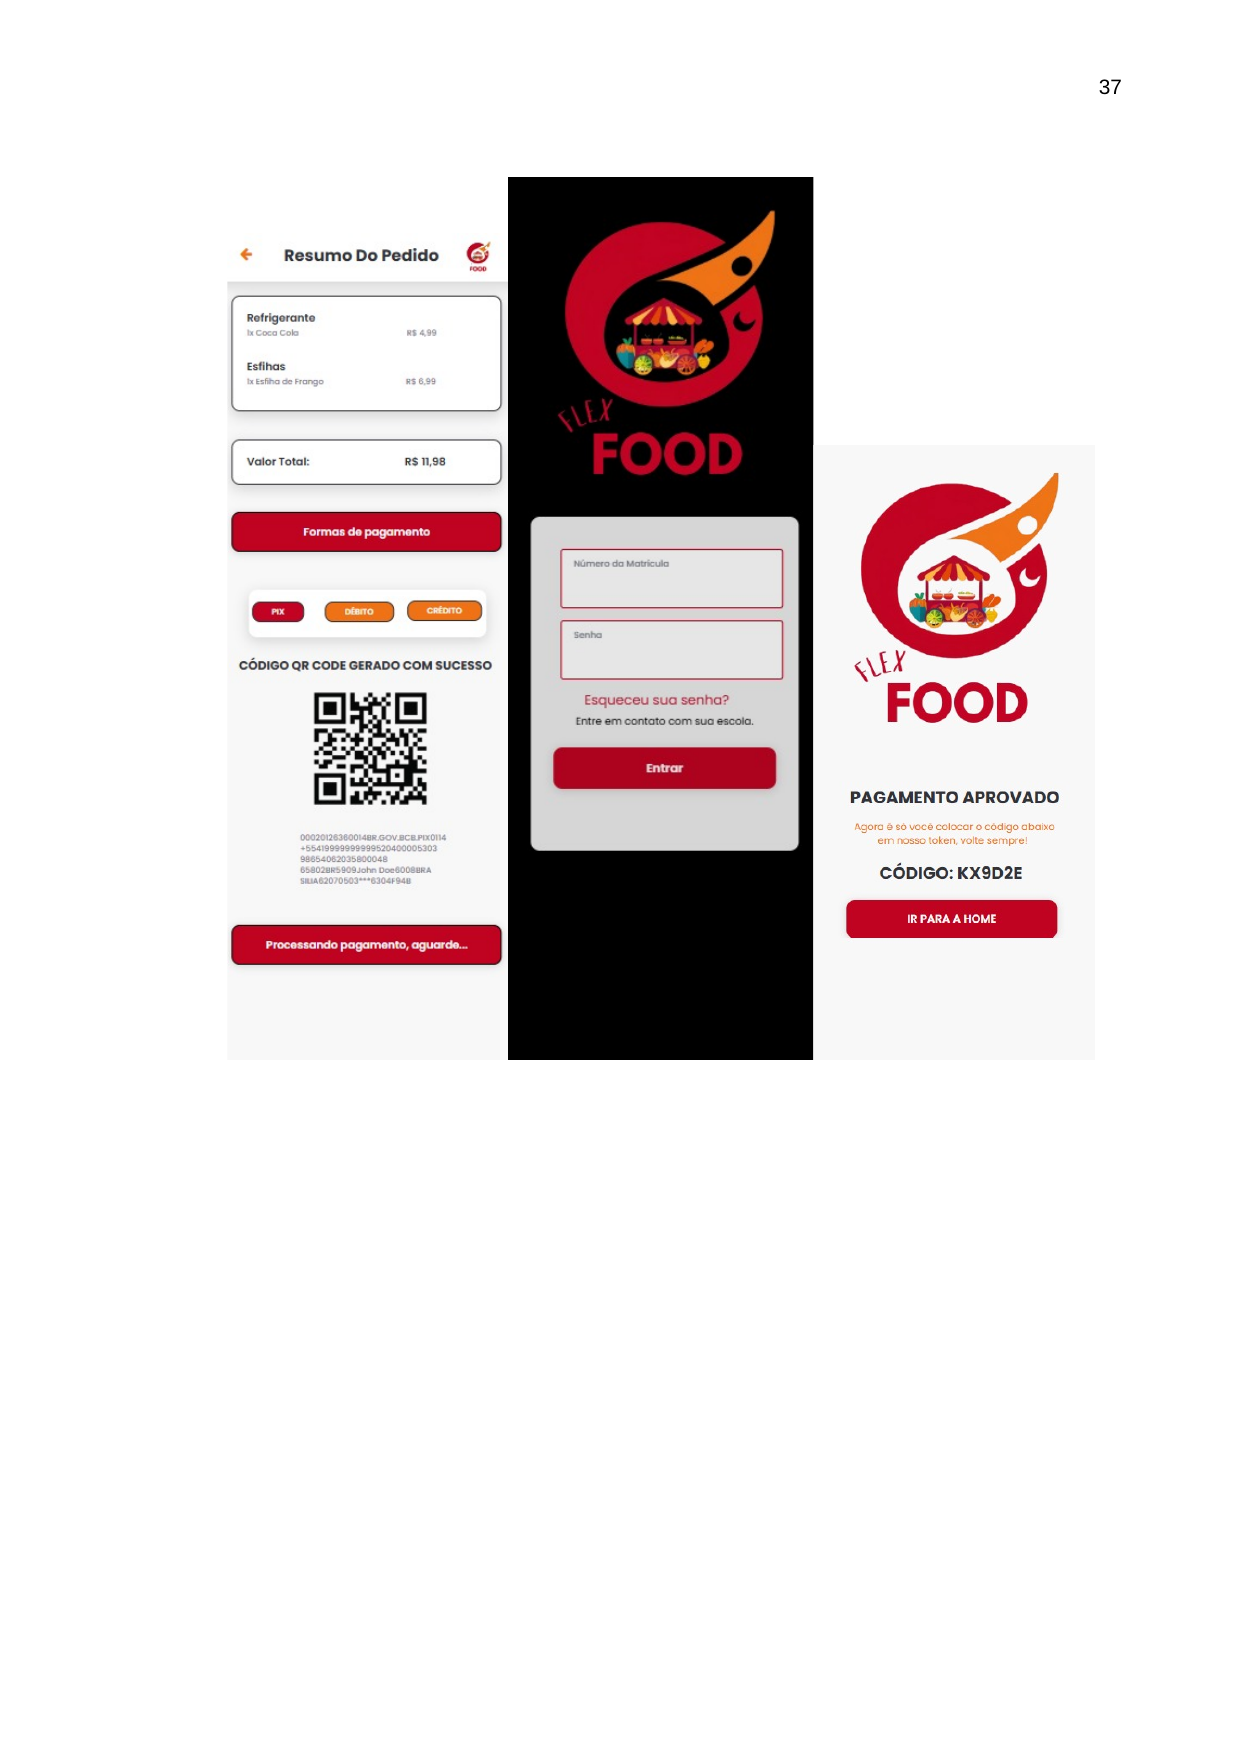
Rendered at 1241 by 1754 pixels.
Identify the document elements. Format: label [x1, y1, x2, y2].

picture [227, 177, 1095, 1060]
